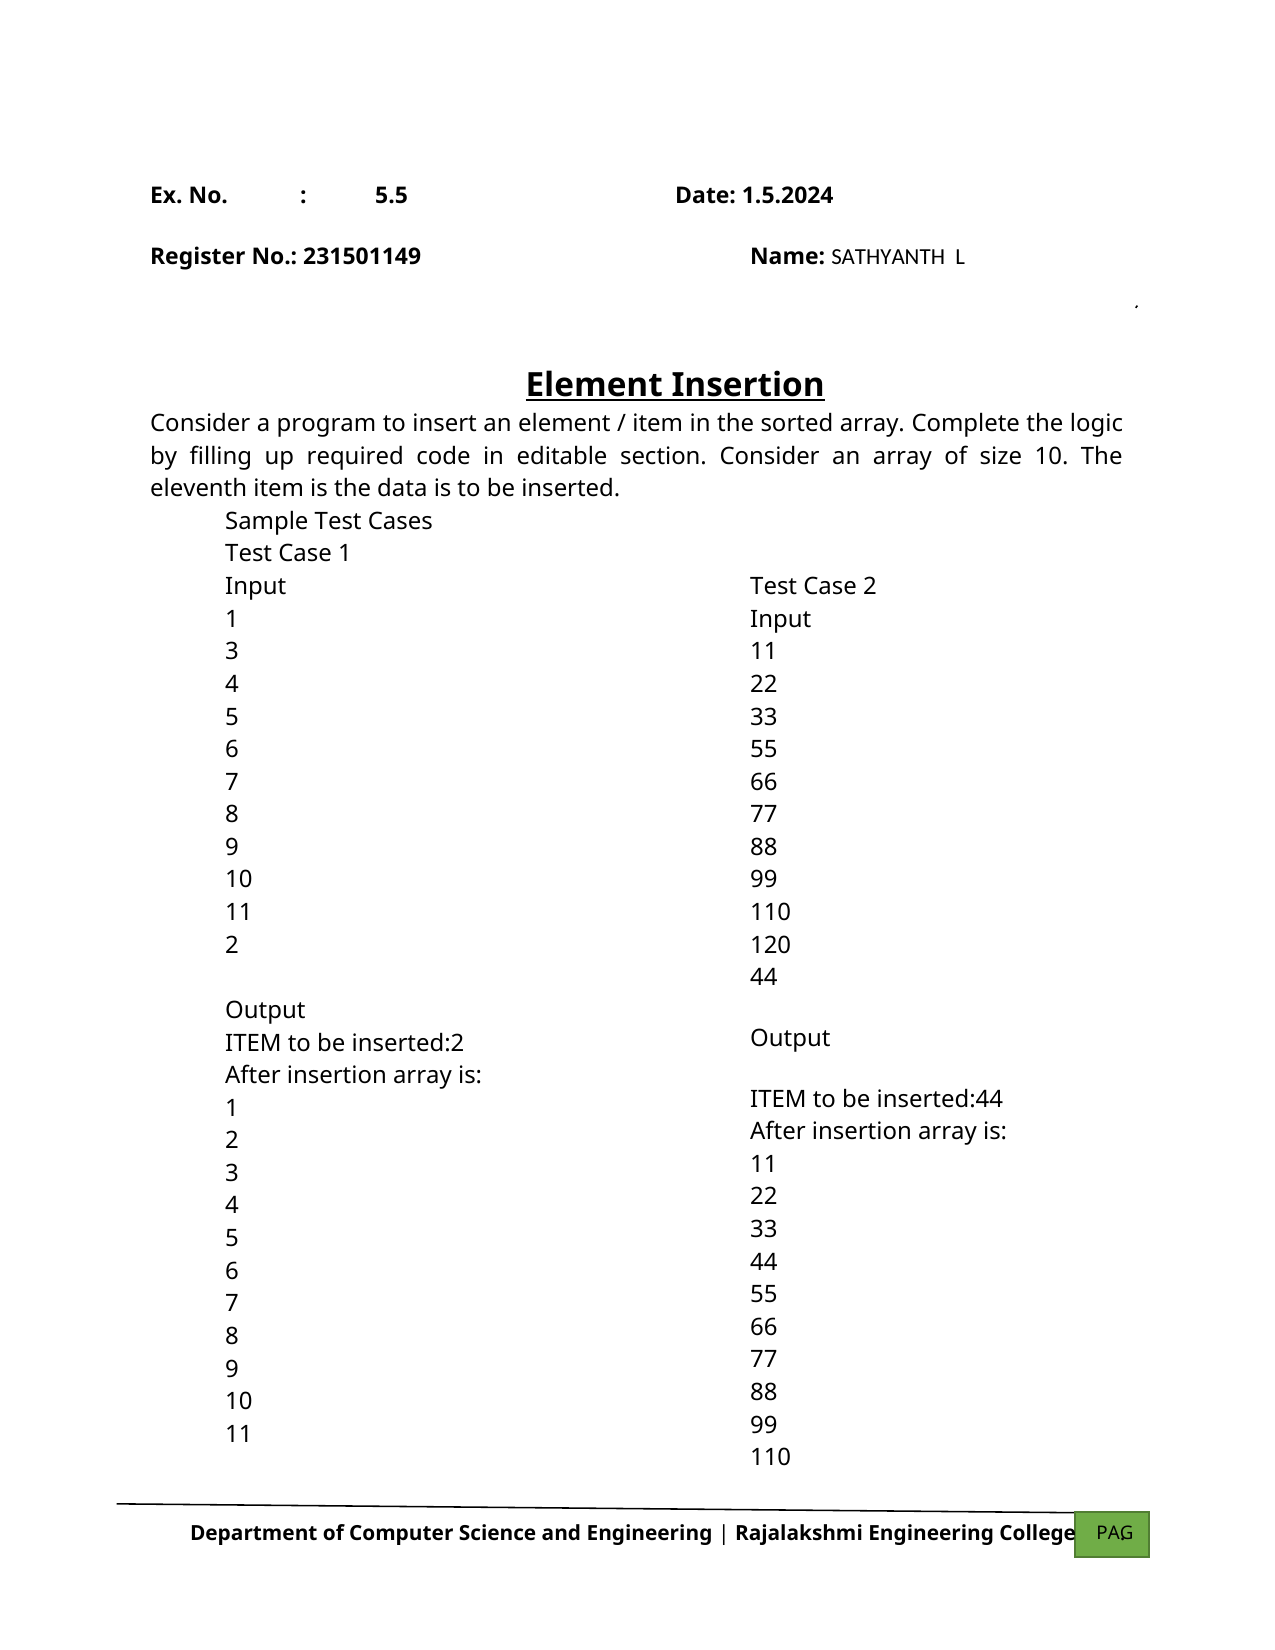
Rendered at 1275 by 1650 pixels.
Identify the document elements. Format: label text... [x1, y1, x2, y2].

text 110 [750, 895, 1125, 927]
text Element Insertion [225, 360, 1125, 406]
text 8 [225, 797, 600, 830]
text 6 [225, 1253, 600, 1286]
text 5 [225, 699, 600, 732]
text 9 [225, 1351, 600, 1384]
text 33 [750, 699, 1125, 732]
text 55 [750, 1277, 1125, 1309]
text 120 [750, 927, 1125, 960]
text 11 [225, 895, 600, 927]
text 9 [225, 830, 600, 862]
text Consider a program to insert an element / item in the sorted array. Complete the logic by filling up required code in editable section. Consider an array of size 10. The eleventh item is the data is to be inserted. [150, 406, 1125, 504]
text 10 [225, 862, 600, 895]
text 55 [750, 732, 1125, 764]
text 11 [750, 1147, 1125, 1179]
text 7 [225, 764, 600, 797]
text 1 [225, 1091, 600, 1123]
text 8 [225, 1319, 600, 1351]
text 7 [225, 1286, 600, 1319]
text 99 [750, 862, 1125, 895]
text Ex. No. : 5.5 Date: 1.5.2024 [150, 179, 1125, 210]
text 77 [750, 1342, 1125, 1375]
text 88 [750, 1375, 1125, 1407]
text 11 [750, 634, 1125, 667]
text 22 [750, 1179, 1125, 1212]
text After insertion array is: [750, 1114, 1125, 1147]
text 3 [225, 634, 600, 667]
text Input [225, 569, 600, 601]
text Output [750, 1021, 1125, 1053]
text 1 [225, 601, 600, 634]
text 110 [750, 1440, 1125, 1473]
text 44 [750, 1244, 1125, 1277]
text 5 [225, 1221, 600, 1253]
text 44 [750, 960, 1125, 993]
text 33 [750, 1212, 1125, 1244]
text Output [225, 993, 600, 1025]
text 22 [750, 667, 1125, 699]
text 2 [225, 927, 600, 960]
text Sample Test Cases [225, 504, 600, 536]
text 66 [750, 1309, 1125, 1342]
text 66 [750, 764, 1125, 797]
text After insertion array is: [225, 1058, 600, 1091]
text Input [750, 601, 1125, 634]
text ITEM to be inserted:2 [225, 1025, 600, 1058]
text 4 [225, 667, 600, 699]
text Test Case 2 [750, 569, 1125, 601]
text 4 [225, 1188, 600, 1221]
text 2 [225, 1123, 600, 1156]
text 88 [750, 830, 1125, 862]
text Test Case 1 [225, 536, 600, 569]
text 77 [750, 797, 1125, 830]
text 99 [750, 1407, 1125, 1440]
text 6 [225, 732, 600, 764]
text 10 [225, 1384, 600, 1417]
text Register No.: 231501149 Name: SATHYANTH L [150, 239, 1125, 271]
text 11 [225, 1417, 600, 1449]
text ITEM to be inserted:44 [750, 1081, 1125, 1114]
text 3 [225, 1156, 600, 1188]
